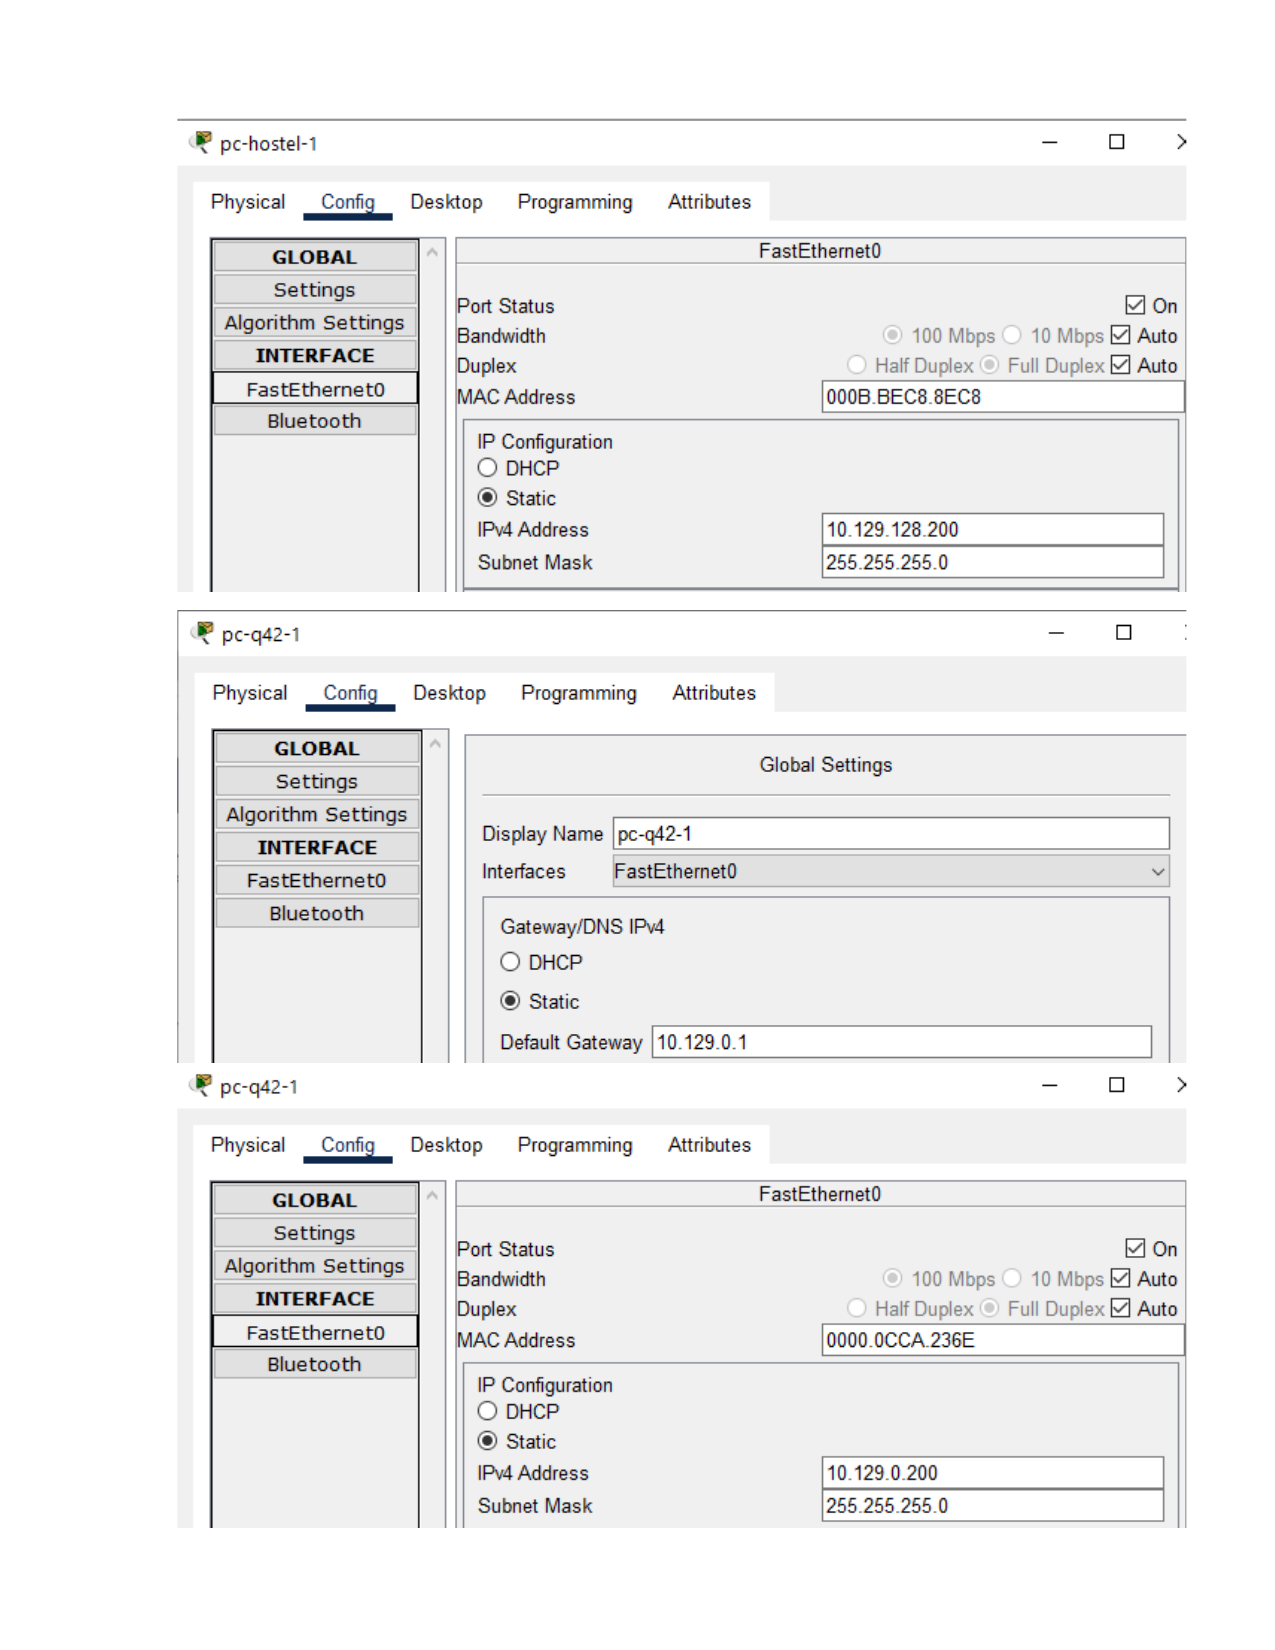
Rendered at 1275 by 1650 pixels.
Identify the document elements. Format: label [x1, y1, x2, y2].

picture [177, 118, 1187, 592]
picture [177, 1064, 1187, 1528]
picture [177, 610, 1187, 1063]
